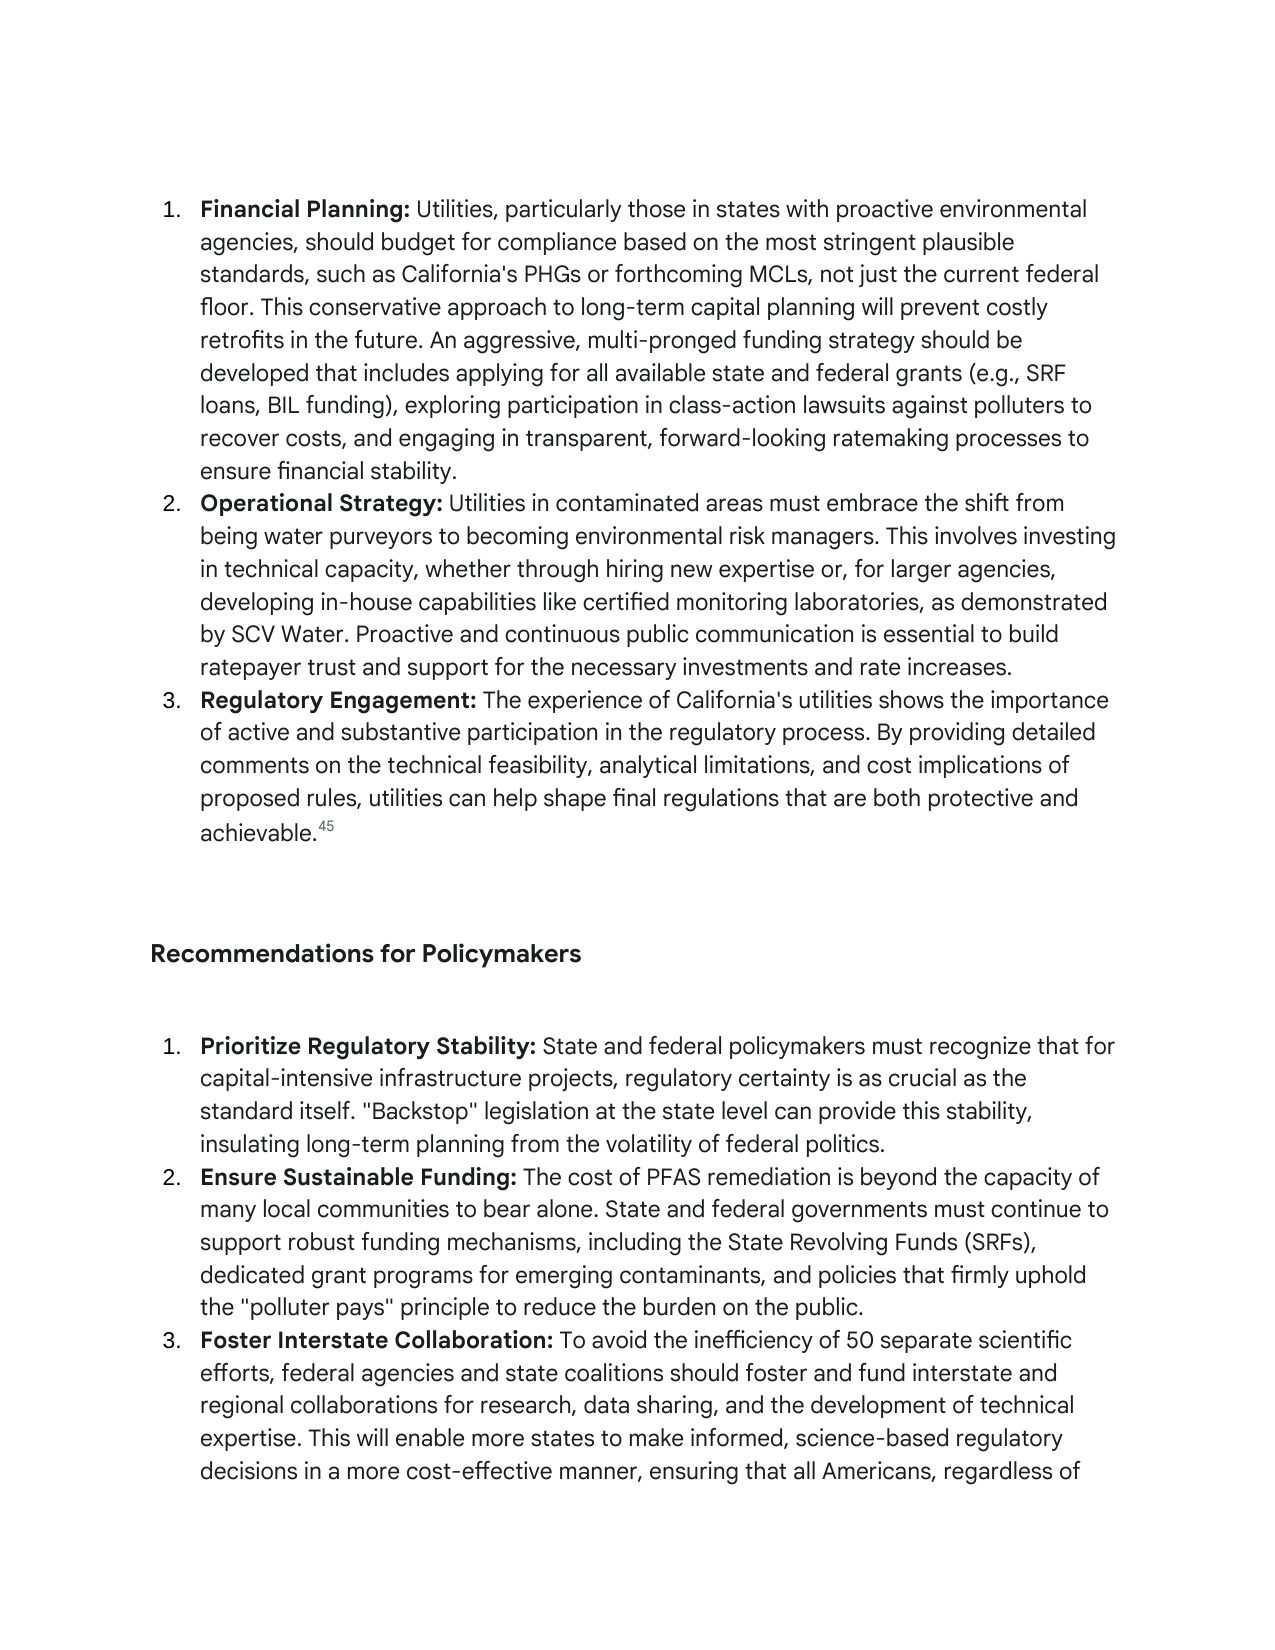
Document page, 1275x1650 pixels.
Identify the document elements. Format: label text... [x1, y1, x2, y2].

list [162, 1326, 1125, 1486]
list Ensure Sustainable Funding: The cost of PFAS remediation is beyond the capacity of many local communities to bear alone. State and federal governments must continue to support robust funding mechanisms, including the State Revolving Funds (SRFs), dedicated grant programs for emerging contaminants, and policies that firmly uphold the "polluter pays" principle to reduce the burden on the public. [162, 1163, 1125, 1322]
list Regulatory Engagement: The experience of California's utilities shows the importance of active and substantive participation in the regulatory process. By providing detailed comments on the technical feasibility, analytical limitations, and cost implications of proposed rules, utilities can help shape final regulations that are both protective and achievable.45 [162, 686, 1125, 848]
list Financial Planning: Utilities, particularly those in states with proactive environmental agencies, should budget for compliance based on the most stringent plausible standards, such as California's PHGs or forthcoming MCLs, not just the current federal floor. This conservative approach to long-term capital planning will prevent costly retrofits in the future. An aggressive, multi-pronged funding strategy should be developed that includes applying for all available state and federal grants (e.g., SRF loans, BIL funding), exploring participation in class-action lawsuits against polluters to recover costs, and engaging in transparent, forward-looking ratemaking processes to ensure financial stability. [162, 195, 1125, 486]
list Operational Strategy: Utilities in contaminated areas must embrace the shift from being water purveyors to becoming environmental risk managers. This involves investing in technical capacity, whether through hiring new expertise or, for larger agencies, developing in-house capabilities like certified monitoring laboratories, as demonstrated by SCV Water. Proactive and continuous public communication is essential to build ratepayer trust and support for the necessary investments and rate increases. [162, 489, 1125, 682]
list Prioritize Regulatory Stability: State and federal policymakers must recognize that for capital-intensive infrastructure projects, regulatory certainty is as crucial as the standard itself. "Backstop" legislation at the state level can provide this stability, insulating long-term planning from the volatility of federal politics. [162, 1032, 1125, 1159]
subtitle Recommendations for Policymakers [150, 938, 1125, 970]
